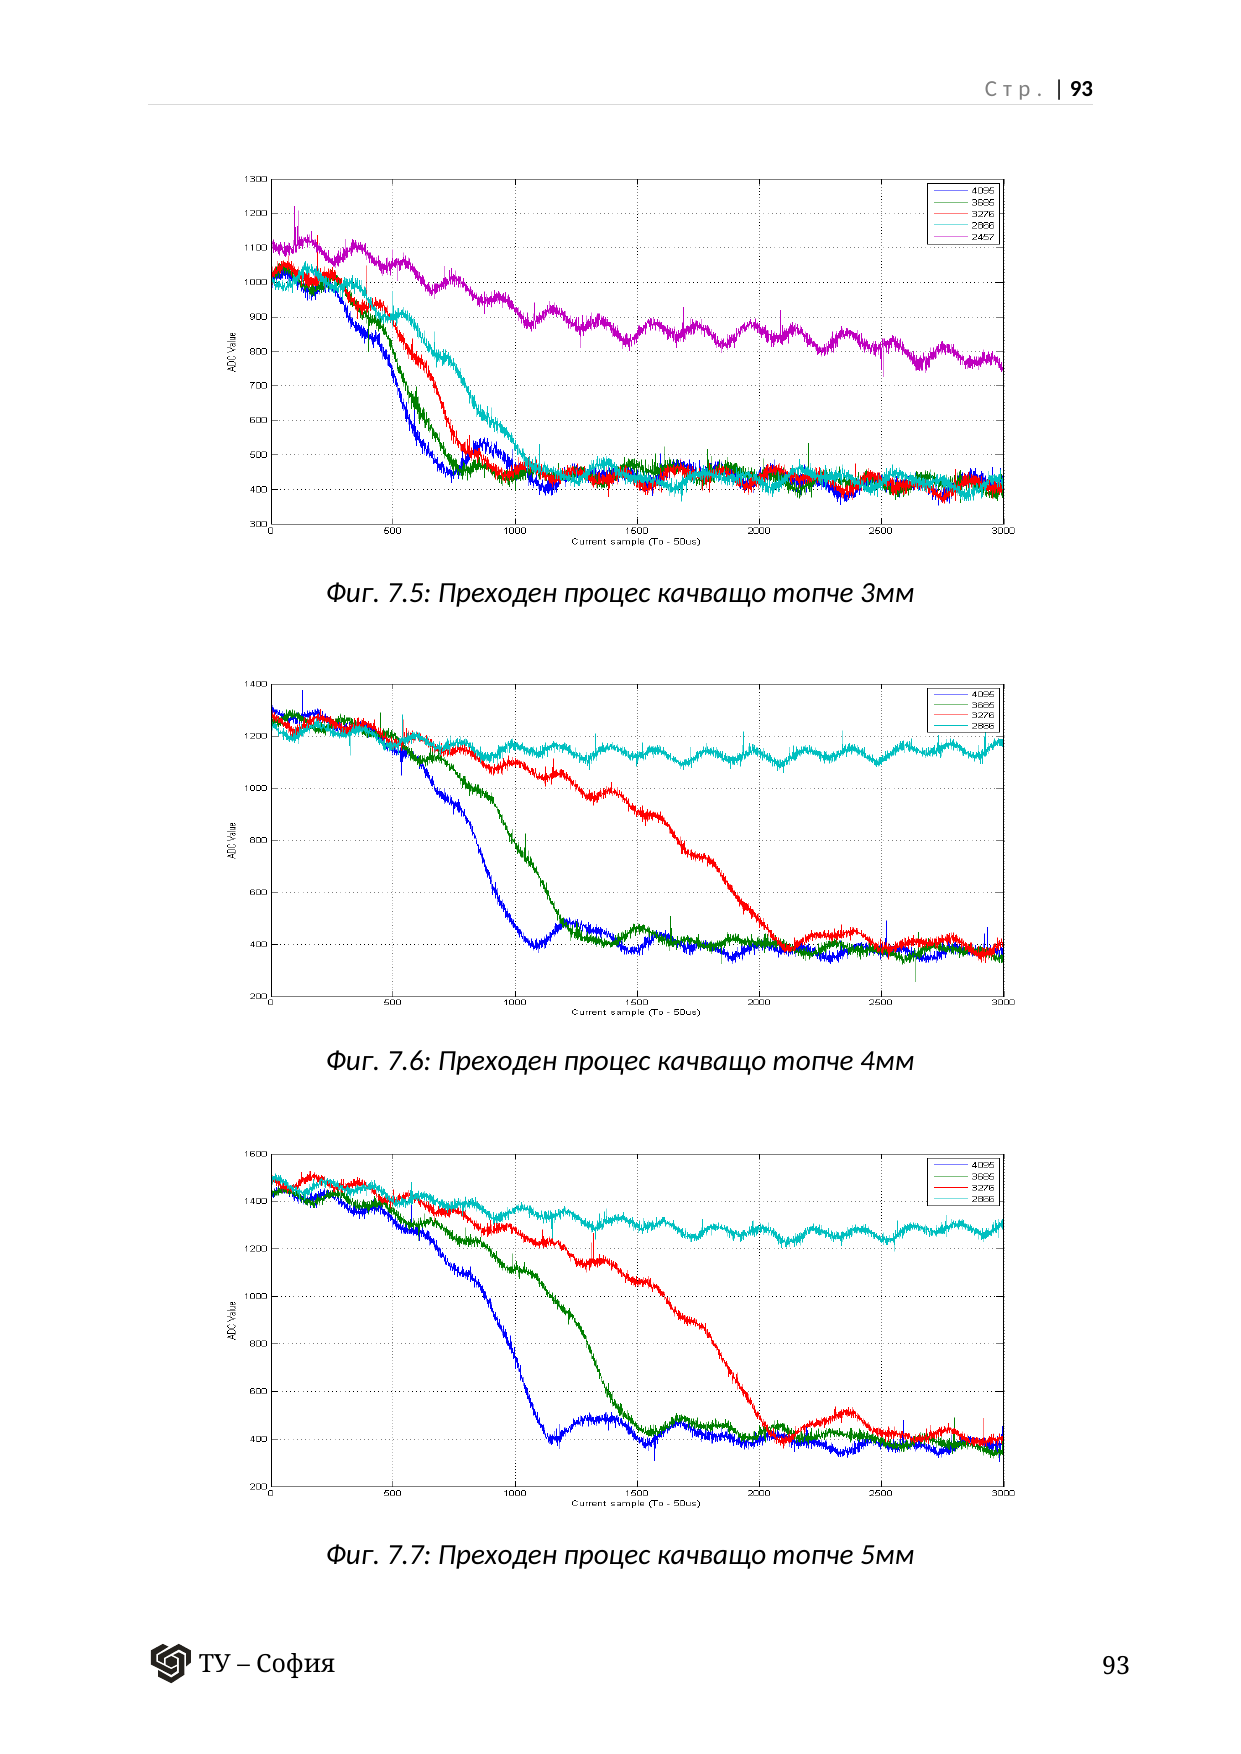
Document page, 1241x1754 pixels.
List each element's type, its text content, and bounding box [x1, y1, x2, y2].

text Фиг. 7.7: Преходен процес качващо топче 5мм [148, 1531, 1093, 1571]
picture [147, 147, 1093, 570]
picture [147, 1123, 1093, 1531]
text Фиг. 7.5: Преходен процес качващо топче 3мм [148, 574, 1093, 610]
picture [147, 656, 1093, 1038]
text Фиг. 7.6: Преходен процес качващо топче 4мм [148, 1042, 1093, 1077]
